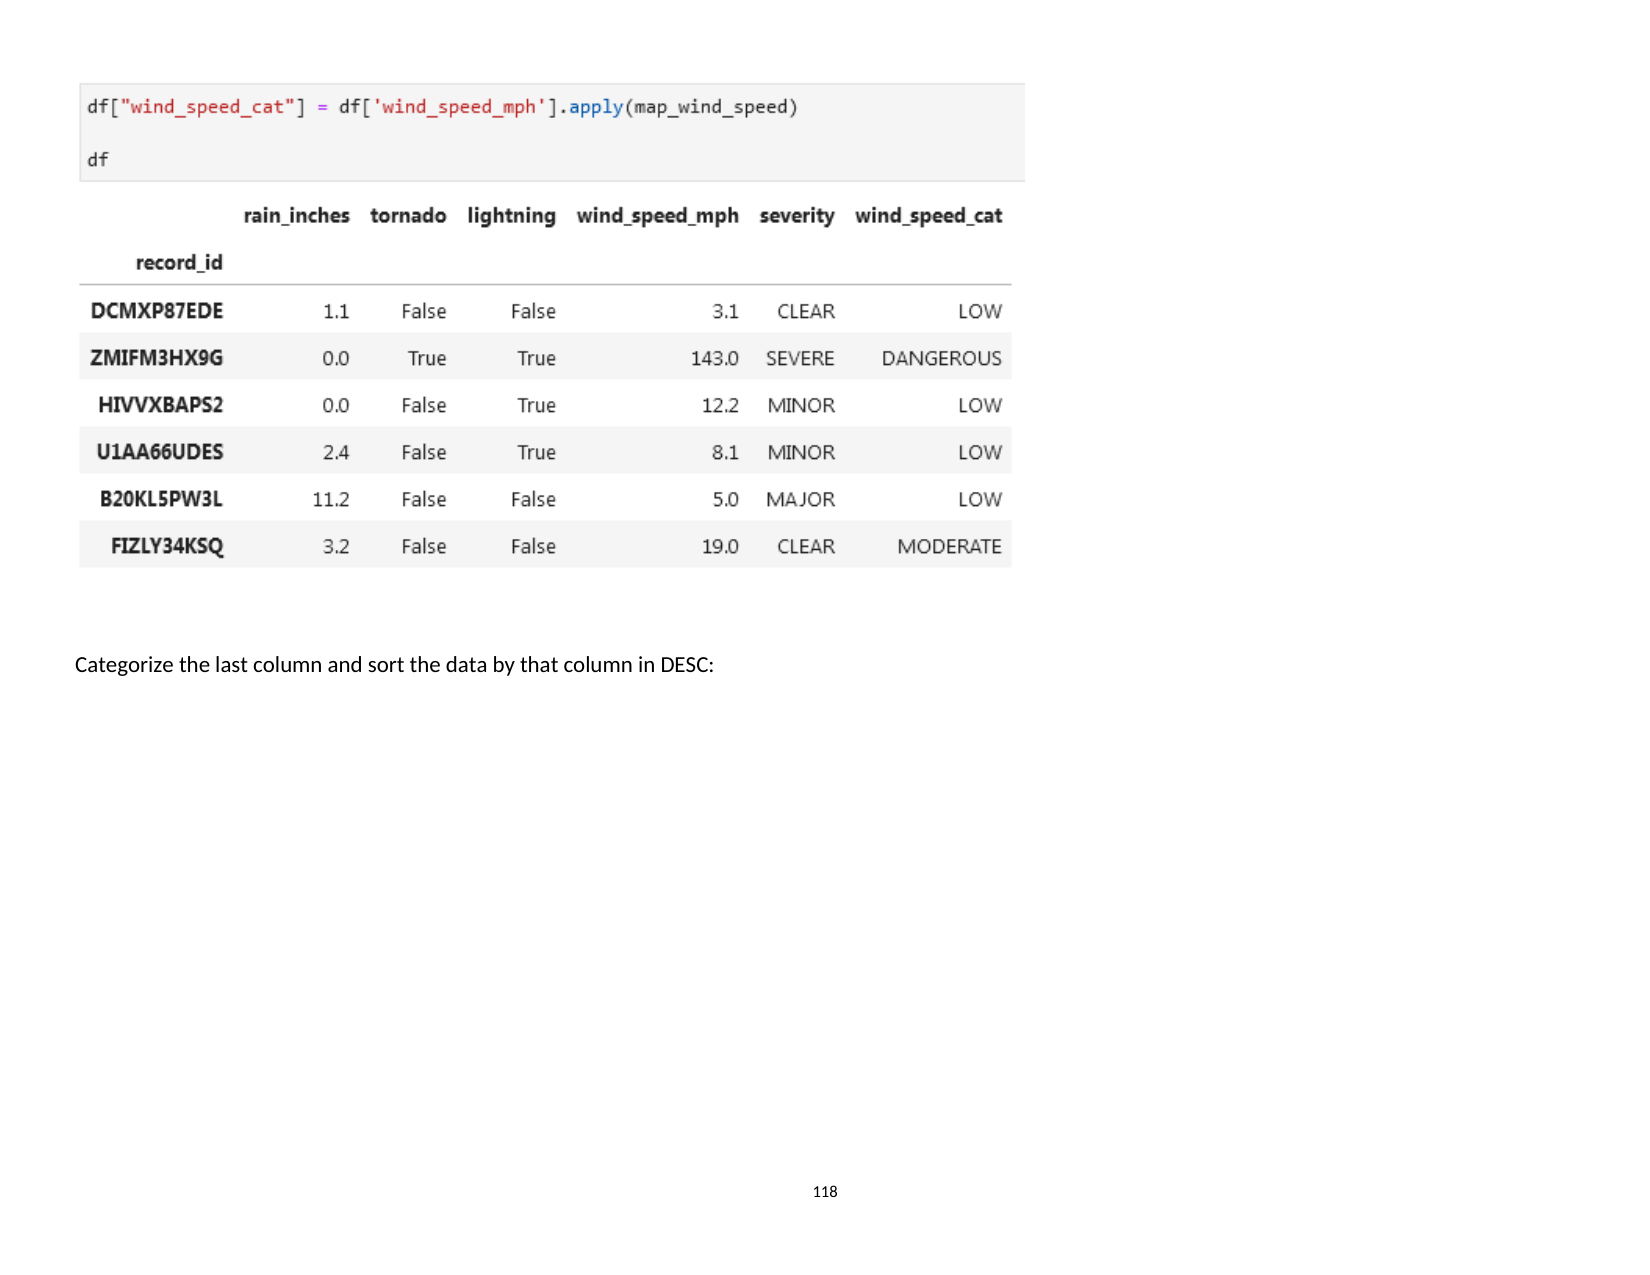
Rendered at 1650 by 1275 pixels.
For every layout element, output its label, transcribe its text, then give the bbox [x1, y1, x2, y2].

picture [75, 75, 1025, 585]
text Categorize the last column and sort the data by that column in DESC: [75, 650, 1575, 678]
